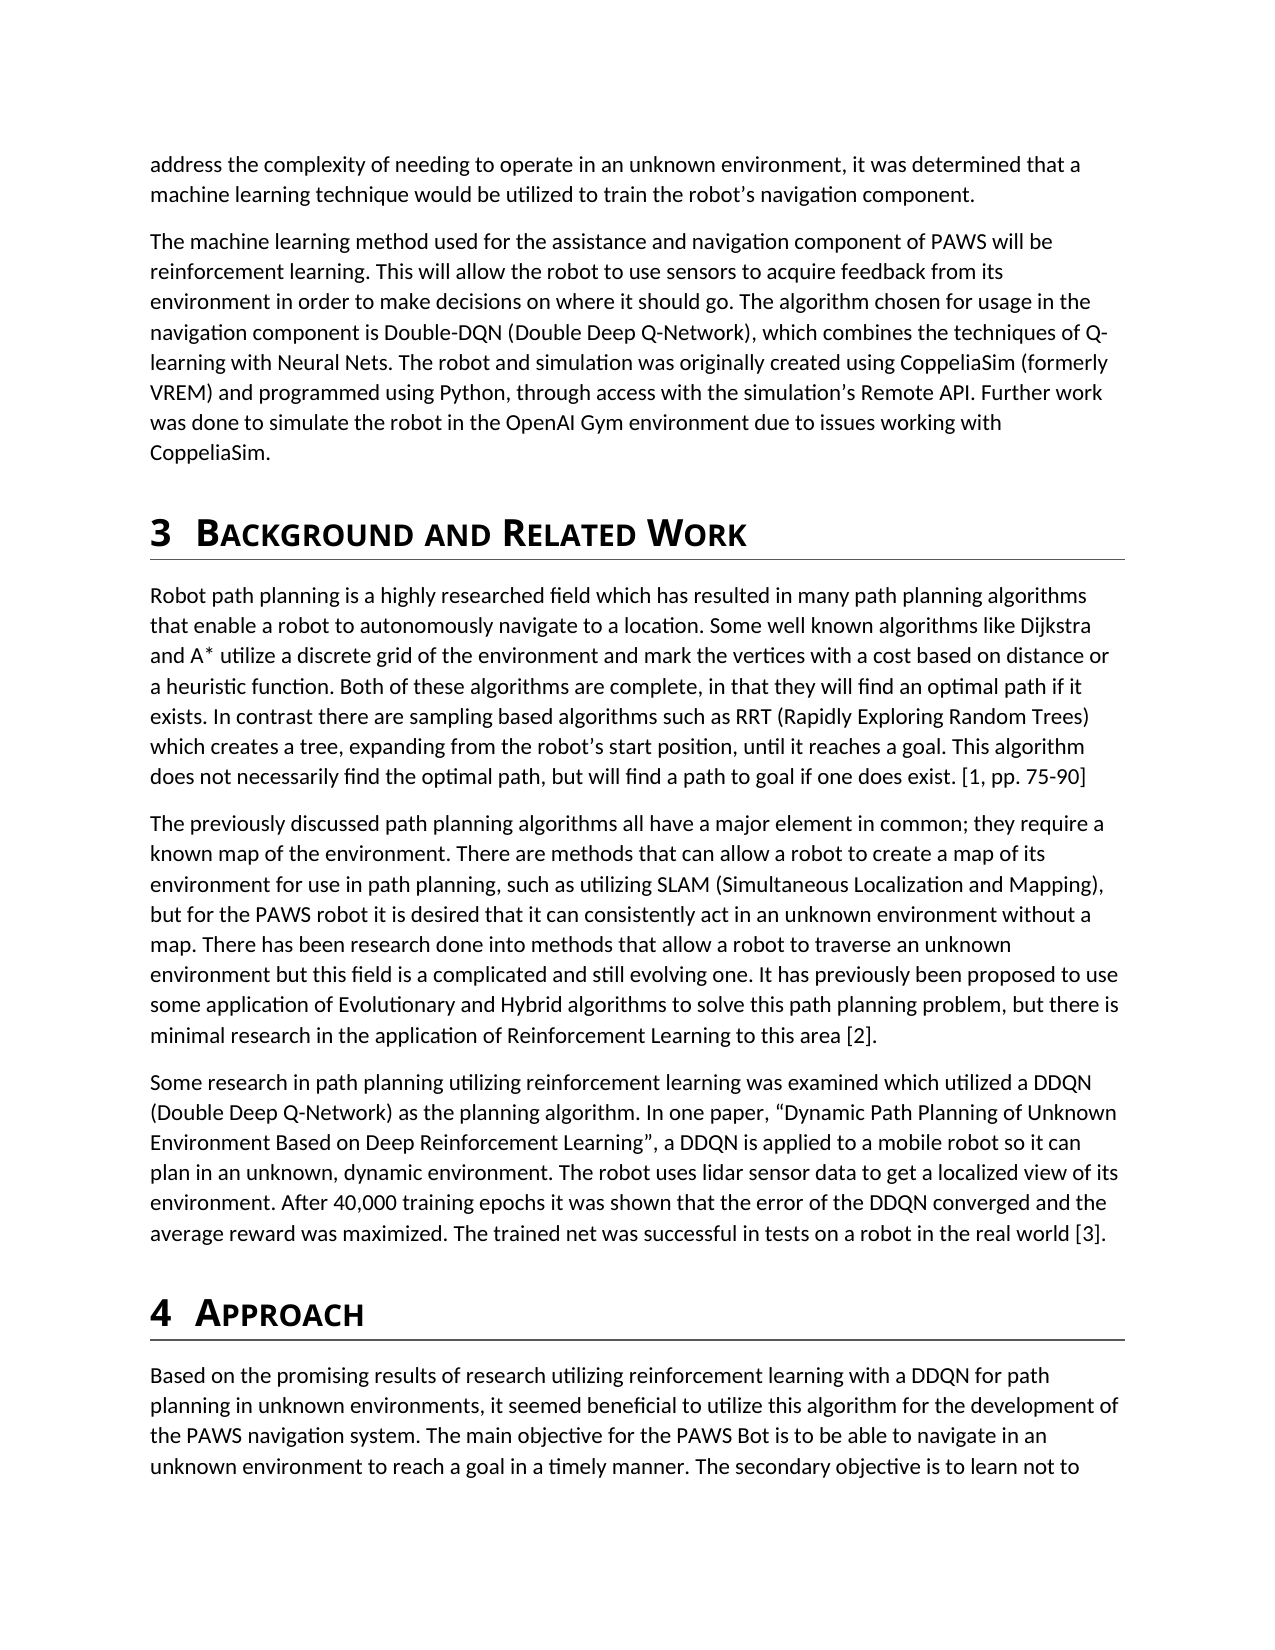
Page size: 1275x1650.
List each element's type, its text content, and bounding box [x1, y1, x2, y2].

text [150, 150, 1125, 208]
text Some research in path planning utilizing reinforcement learning was examined which utilized a DDQN (Double Deep Q-Network) as the planning algorithm. In one paper, “Dynamic Path Planning of Unknown Environment Based on Deep Reinforcement Learning”, a DDQN is applied to a mobile robot so it can plan in an unknown, dynamic environment. The robot uses lidar sensor data to get a localized view of its environment. After 40,000 training epochs it was shown that the error of the DDQN converged and the average reward was maximized. The trained net was successful in tests on a robot in the real world [3]. [150, 1068, 1125, 1247]
subtitle Approach [150, 1286, 1125, 1339]
text The previously discussed path planning algorithms all have a major element in common; they require a known map of the environment. There are methods that can allow a robot to create a map of its environment for use in path planning, such as utilizing SLAM (Simultaneous Localization and Mapping), but for the PAWS robot it is desired that it can consistently act in an unknown environment without a map. There has been research done into methods that allow a robot to traverse an unknown environment but this field is a complicated and still evolving one. It has previously been proposed to use some application of Evolutionary and Hybrid algorithms to solve this path planning problem, but there is minimal research in the application of Reinforcement Learning to this area [2]. [150, 809, 1125, 1049]
subtitle Background and Related Work [150, 506, 1125, 559]
text Robot path planning is a highly researched field which has resulted in many path planning algorithms that enable a robot to autonomously navigate to a location. Some well known algorithms like Dijkstra and A* utilize a discrete grid of the environment and mark the vertices with a cost based on distance or a heuristic function. Both of these algorithms are complete, in that they will find an optimal path if it exists. In contrast there are sampling based algorithms such as RRT (Rapidly Exploring Random Trees) which creates a tree, expanding from the robot’s start position, until it reaches a goal. This algorithm does not necessarily find the optimal path, but will find a path to goal if one does exist. [1, pp. 75-90] [150, 581, 1125, 790]
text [150, 1361, 1125, 1480]
text The machine learning method used for the assistance and navigation component of PAWS will be reinforcement learning. This will allow the robot to use sensors to acquire feedback from its environment in order to make decisions on where it should go. The algorithm chosen for usage in the navigation component is Double-DQN (Double Deep Q-Network), which combines the techniques of Q-learning with Neural Nets. The robot and simulation was originally created using CoppeliaSim (formerly VREM) and programmed using Python, through access with the simulation’s Remote API. Further work was done to simulate the robot in the OpenAI Gym environment due to issues working with CoppeliaSim. [150, 227, 1125, 467]
